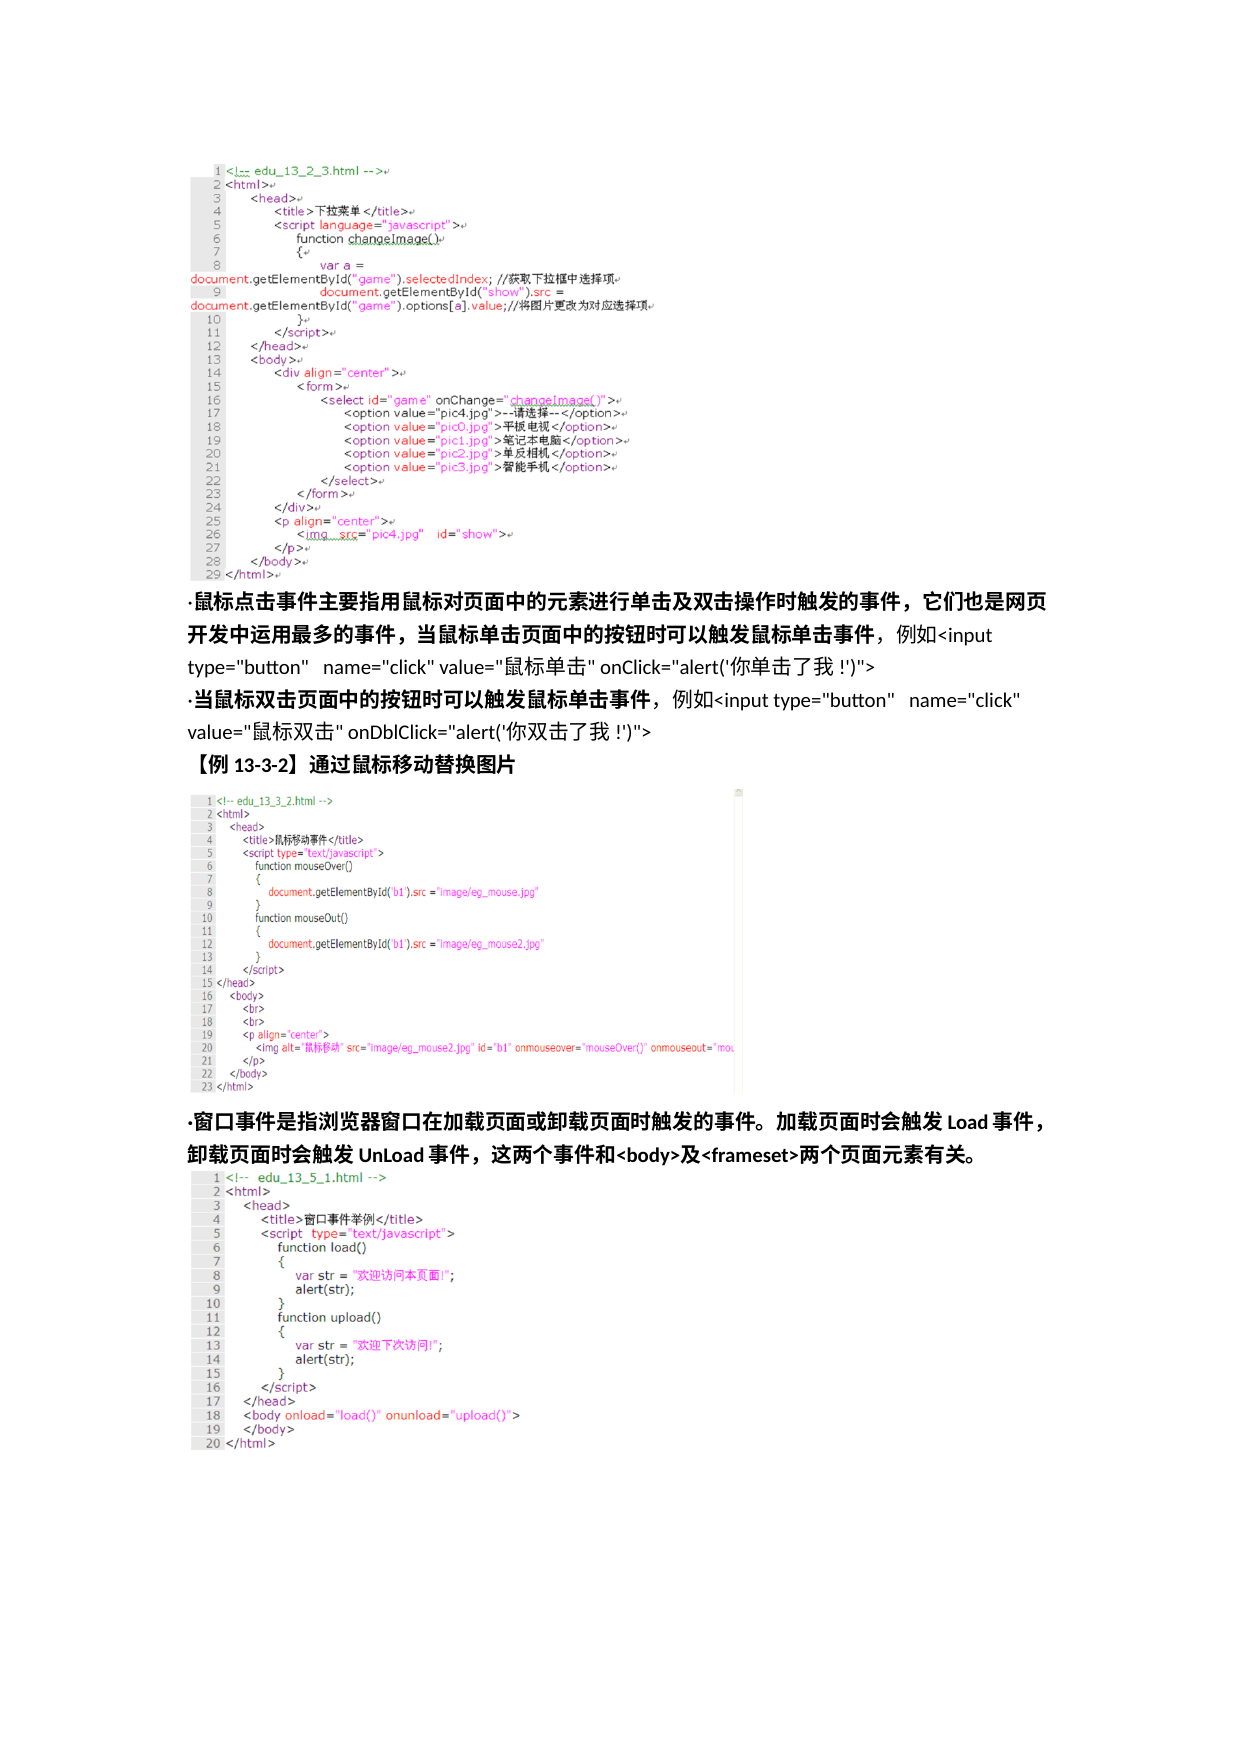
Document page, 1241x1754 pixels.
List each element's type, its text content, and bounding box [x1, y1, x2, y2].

picture [187, 789, 743, 1095]
text ·窗口事件是指浏览器窗口在加载页面或卸载页面时触发的事件。加载页面时会触发Load事件，卸载页面时会触发UnLoad事件，这两个事件和<body>及<frameset>两个页面元素有关。 [187, 1104, 1053, 1169]
text 【例13-3-2】通过鼠标移动替换图片 [187, 747, 1053, 779]
picture [187, 1169, 544, 1459]
text ·当鼠标双击页面中的按钮时可以触发鼠标单击事件，例如<input type="button" name="click" value="鼠标双击" onDblClick="alert('你双击了我 !')"> [187, 682, 1053, 747]
text ·鼠标点击事件主要指用鼠标对页面中的元素进行单击及双击操作时触发的事件，它们也是网页开发中运用最多的事件，当鼠标单击页面中的按钮时可以触发鼠标单击事件，例如<input type="button" name="click" value="鼠标单击" onClick="alert('你单击了我 !')"> [187, 584, 1053, 682]
picture [187, 164, 739, 582]
